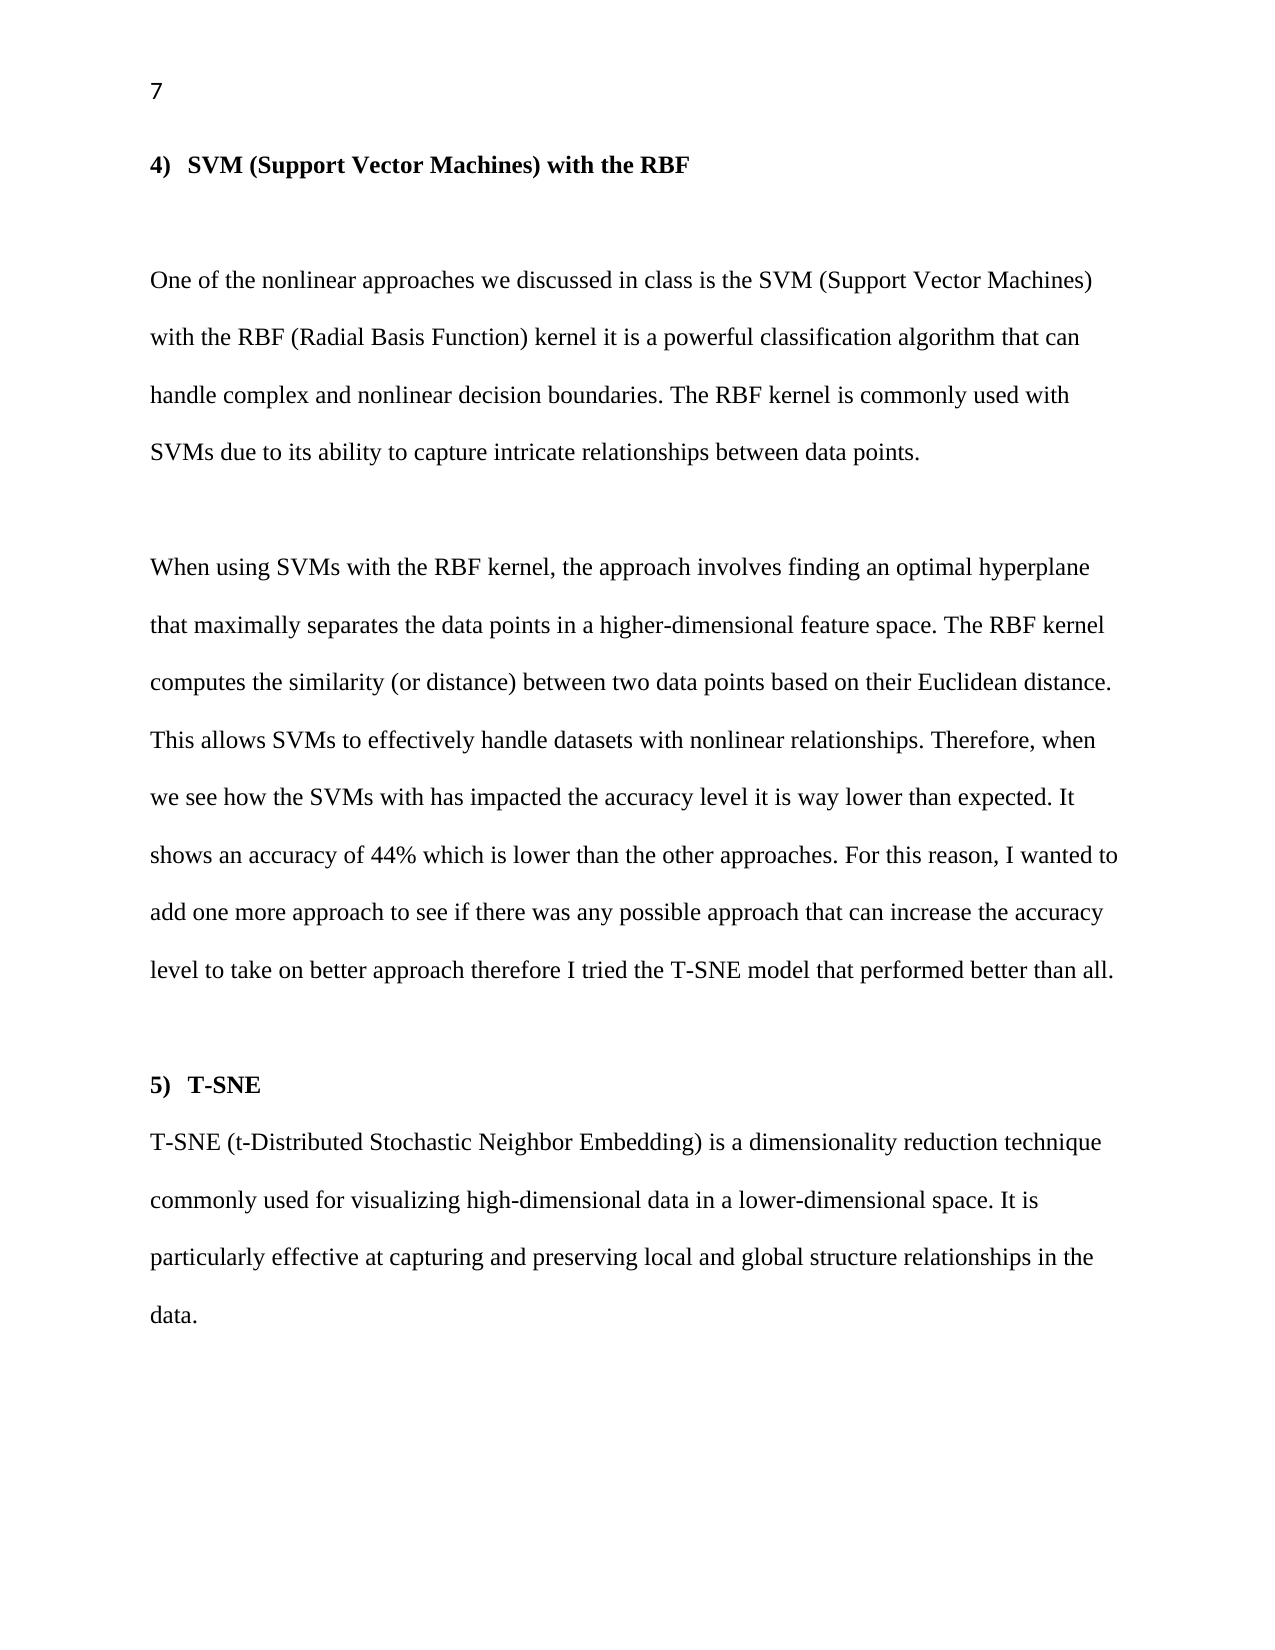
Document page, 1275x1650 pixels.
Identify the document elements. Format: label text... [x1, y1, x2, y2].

list T-SNE [150, 1070, 1125, 1099]
text T-SNE (t-Distributed Stochastic Neighbor Embedding) is a dimensionality reduction technique commonly used for visualizing high-dimensional data in a lower-dimensional space. It is particularly effective at capturing and preserving local and global structure relationships in the data. [150, 1127, 1125, 1329]
list SVM (Support Vector Machines) with the RBF [150, 150, 1125, 179]
text When using SVMs with the RBF kernel, the approach involves finding an optimal hyperplane that maximally separates the data points in a higher-dimensional feature space. The RBF kernel computes the similarity (or distance) between two data points based on their Euclidean distance. This allows SVMs to effectively handle datasets with nonlinear relationships. Therefore, when we see how the SVMs with has impacted the accuracy level it is way lower than expected. It shows an accuracy of 44% which is lower than the other approaches. For this reason, I wanted to add one more approach to see if there was any possible approach that can increase the accuracy level to take on better approach therefore I tried the T-SNE model that performed better than all. [150, 552, 1125, 984]
text One of the nonlinear approaches we discussed in class is the SVM (Support Vector Machines) with the RBF (Radial Basis Function) kernel it is a powerful classification algorithm that can handle complex and nonlinear decision boundaries. The RBF kernel is commonly used with SVMs due to its ability to capture intricate relationships between data points. [150, 265, 1125, 466]
